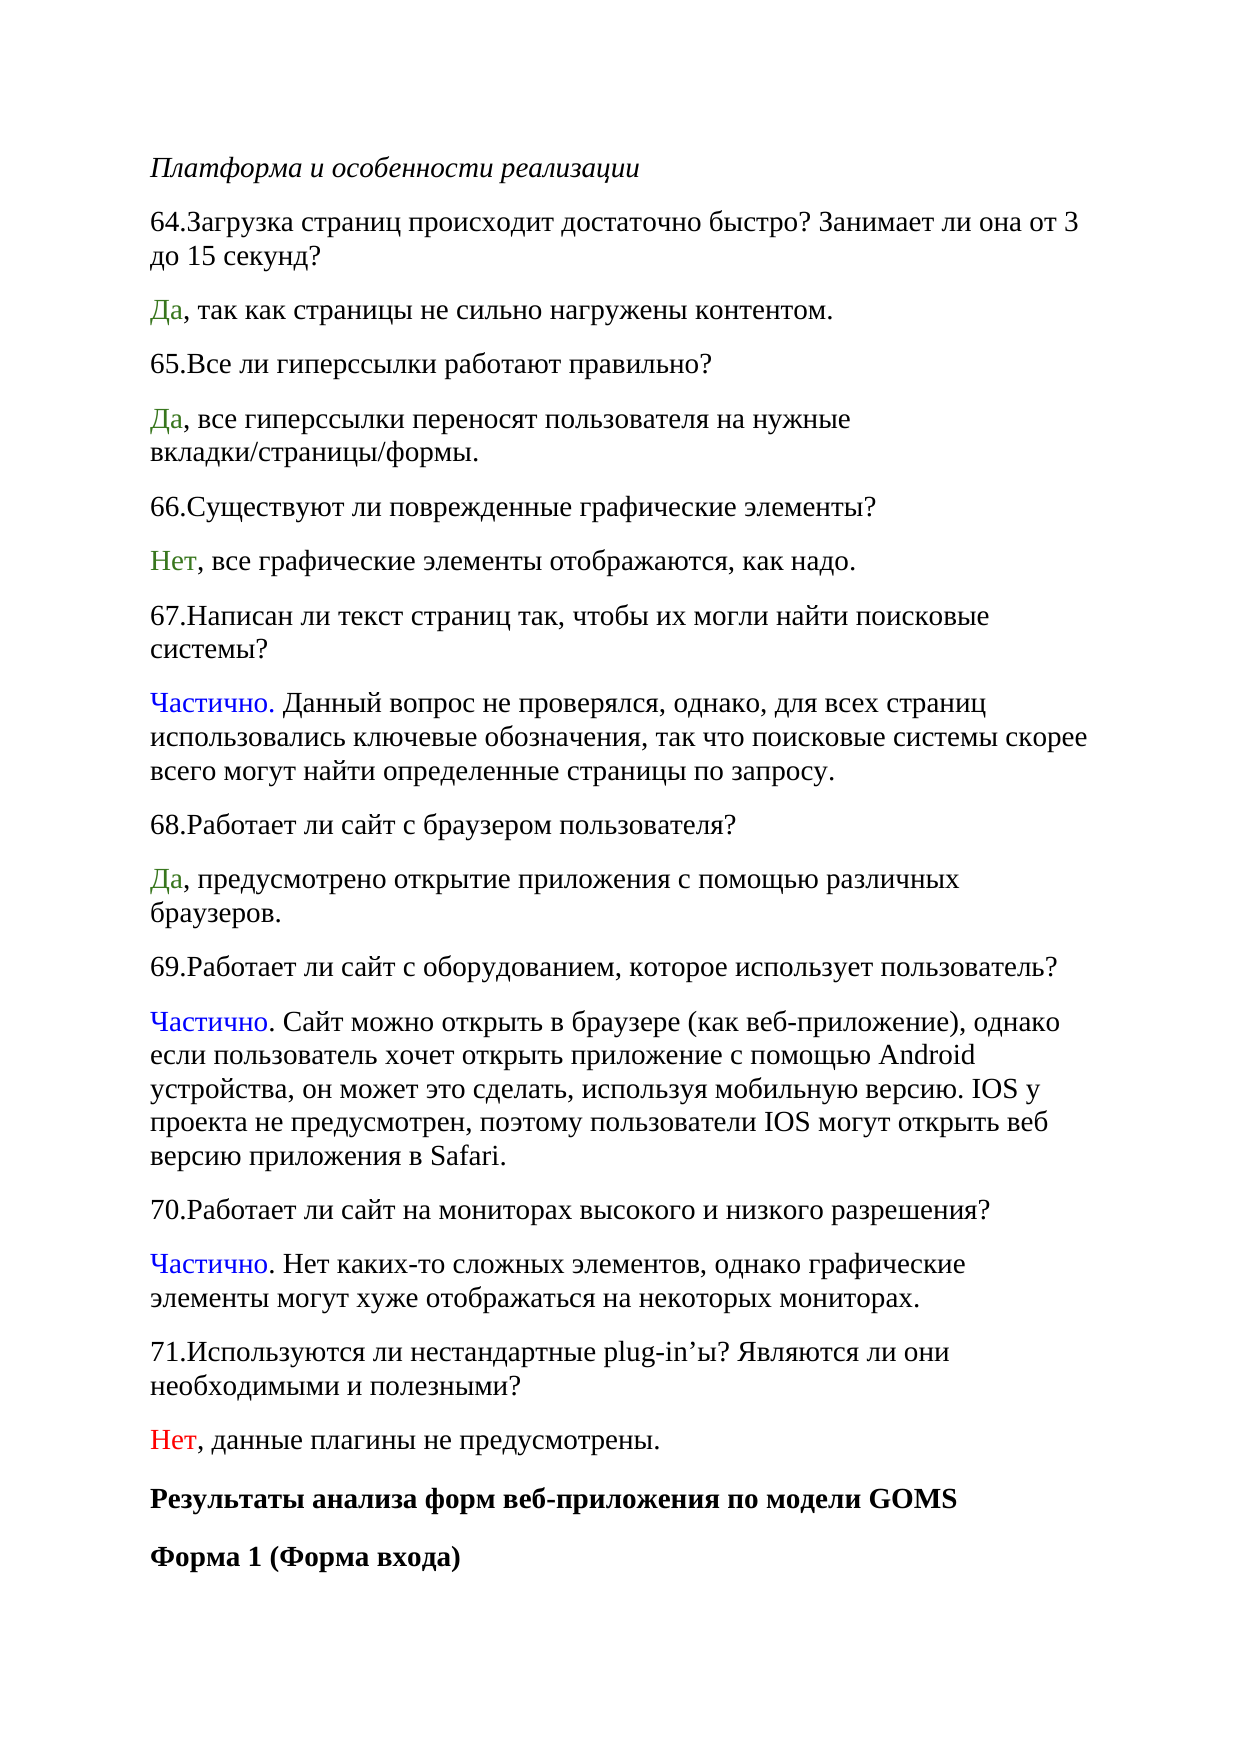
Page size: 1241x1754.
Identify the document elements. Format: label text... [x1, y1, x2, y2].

text 66.Существуют ли поврежденные графические элементы? [150, 489, 1090, 522]
text Частично. Нет каких-то сложных элементов, однако графические элементы могут хуже отображаться на некоторых мониторах. [150, 1247, 1090, 1314]
text Форма 1 (Форма входа) [150, 1539, 1090, 1573]
text 64.Загрузка страниц происходит достаточно быстро? Занимает ли она от 3 до 15 секунд? [150, 204, 1090, 271]
text 68.Работает ли сайт с браузером пользователя? [150, 807, 1090, 841]
text 67.Написан ли текст страниц так, чтобы их могли найти поисковые системы? [150, 598, 1090, 665]
text 69.Работает ли сайт с оборудованием, которое использует пользователь? [150, 949, 1090, 983]
text Да, предусмотрено открытие приложения с помощью различных браузеров. [150, 861, 1090, 928]
text Частично. Данный вопрос не проверялся, однако, для всех страниц использовались ключевые обозначения, так что поисковые системы скорее всего могут найти определенные страницы по запросу. [150, 686, 1090, 786]
text Частично. Сайт можно открыть в браузере (как веб-приложение), однако если пользователь хочет открыть приложение с помощью Android устройства, он может это сделать, используя мобильную версию. IOS у проекта не предусмотрен, поэтому пользователи IOS могут открыть веб версию приложения в Safari. [150, 1004, 1090, 1171]
text Результаты анализа форм веб-приложения по модели GOMS [150, 1481, 1090, 1514]
text Да, так как страницы не сильно нагружены контентом. [150, 292, 1090, 326]
text Нет, данные плагины не предусмотрены. [150, 1422, 1090, 1456]
text 70.Работает ли сайт на мониторах высокого и низкого разрешения? [150, 1192, 1090, 1226]
text 71.Используются ли нестандартные plug-in’ы? Являются ли они необходимыми и полезными? [150, 1334, 1090, 1402]
text Платформа и особенности реализации [150, 150, 1090, 183]
text Нет, все графические элементы отображаются, как надо. [150, 543, 1090, 577]
text Да, все гиперссылки переносят пользователя на нужные вкладки/страницы/формы. [150, 401, 1090, 468]
text 65.Все ли гиперссылки работают правильно? [150, 347, 1090, 380]
